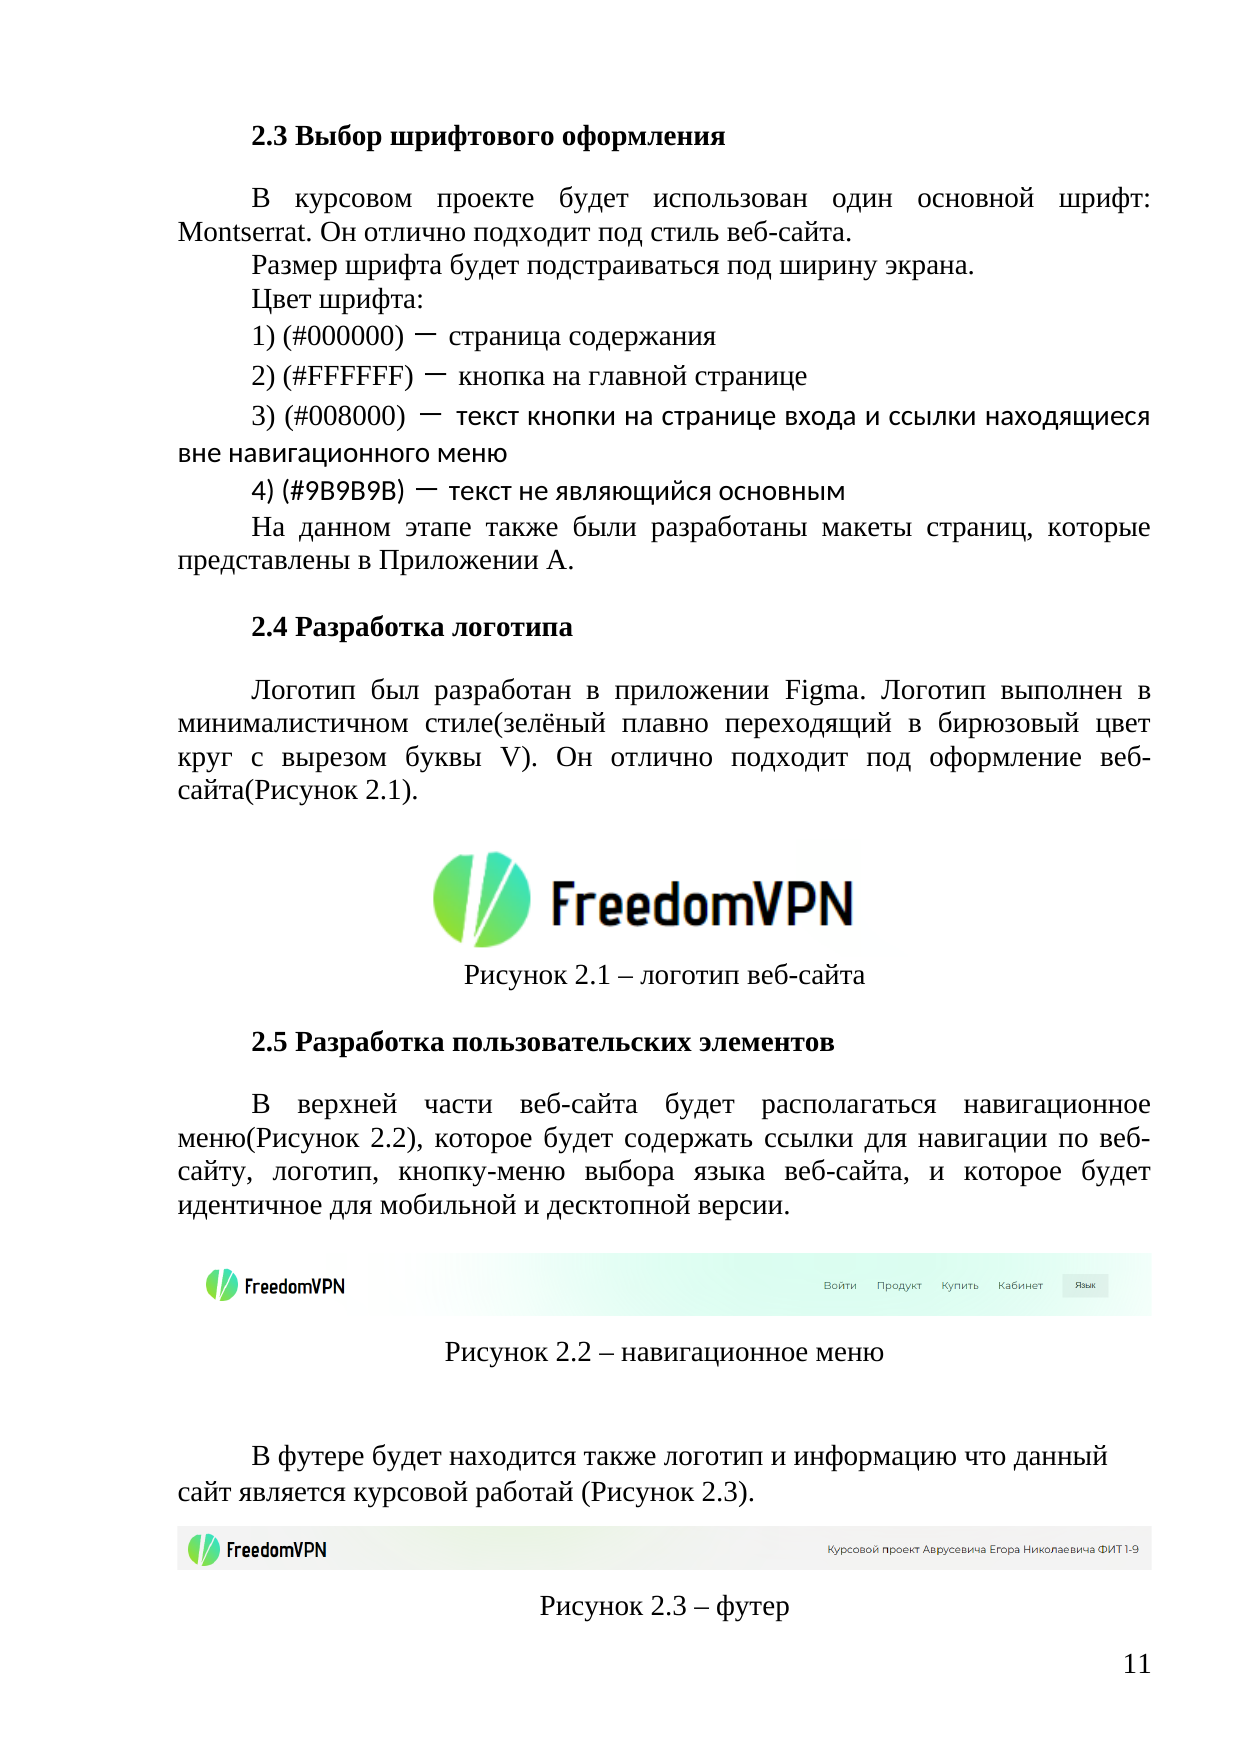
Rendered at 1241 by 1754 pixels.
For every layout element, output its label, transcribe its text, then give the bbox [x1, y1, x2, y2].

text Рисунок 2.2 – навигационное меню [177, 1334, 1152, 1367]
picture [177, 1526, 1152, 1570]
text Рисунок 2.3 – футер [177, 1588, 1152, 1621]
text 2) (#FFFFFF) － кнопка на главной странице [177, 354, 1152, 394]
picture [177, 1253, 1152, 1316]
text В курсовом проекте будет использован один основной шрифт: Montserrat. Он отлично подходит под стиль веб-сайта. [177, 180, 1152, 247]
text Размер шрифта будет подстраиваться под ширину экрана. [177, 247, 1152, 281]
text 4) (#9B9B9B) － текст не являющийся основным [177, 469, 1152, 509]
text 2.3 Выбор шрифтового оформления [177, 118, 1152, 152]
text В футере будет находится также логотип и информацию что данный сайт является курсовой работай (Рисунок 2.3). [177, 1438, 1152, 1507]
text В верхней части веб-сайта будет располагаться навигационное меню(Рисунок 2.2), которое будет содержать ссылки для навигации по веб-сайту, логотип, кнопку-меню выбора языка веб-сайта, и которое будет идентичное для мобильной и десктопной версии. [177, 1086, 1152, 1220]
text Логотип был разработан в приложении Figma. Логотип выполнен в минималистичном стиле(зелёный плавно переходящий в бирюзовый цвет круг с вырезом буквы V). Он отлично подходит под оформление веб-сайта(Рисунок 2.1). [177, 672, 1152, 806]
text Цвет шрифта: [177, 281, 1152, 314]
picture [407, 839, 922, 957]
text 2.5 Разработка пользовательских элементов [177, 1024, 1152, 1057]
text 2.4 Разработка логотипа [177, 609, 1152, 643]
text 3) (#008000) － текст кнопки на странице входа и ссылки находящиеся вне навигационного меню [177, 394, 1152, 469]
text Рисунок 2.1 – логотип веб-сайта [177, 957, 1152, 990]
text 1) (#000000) － страница содержания [177, 314, 1152, 354]
text На данном этапе также были разработаны макеты страниц, которые представлены в Приложении А. [177, 509, 1152, 576]
